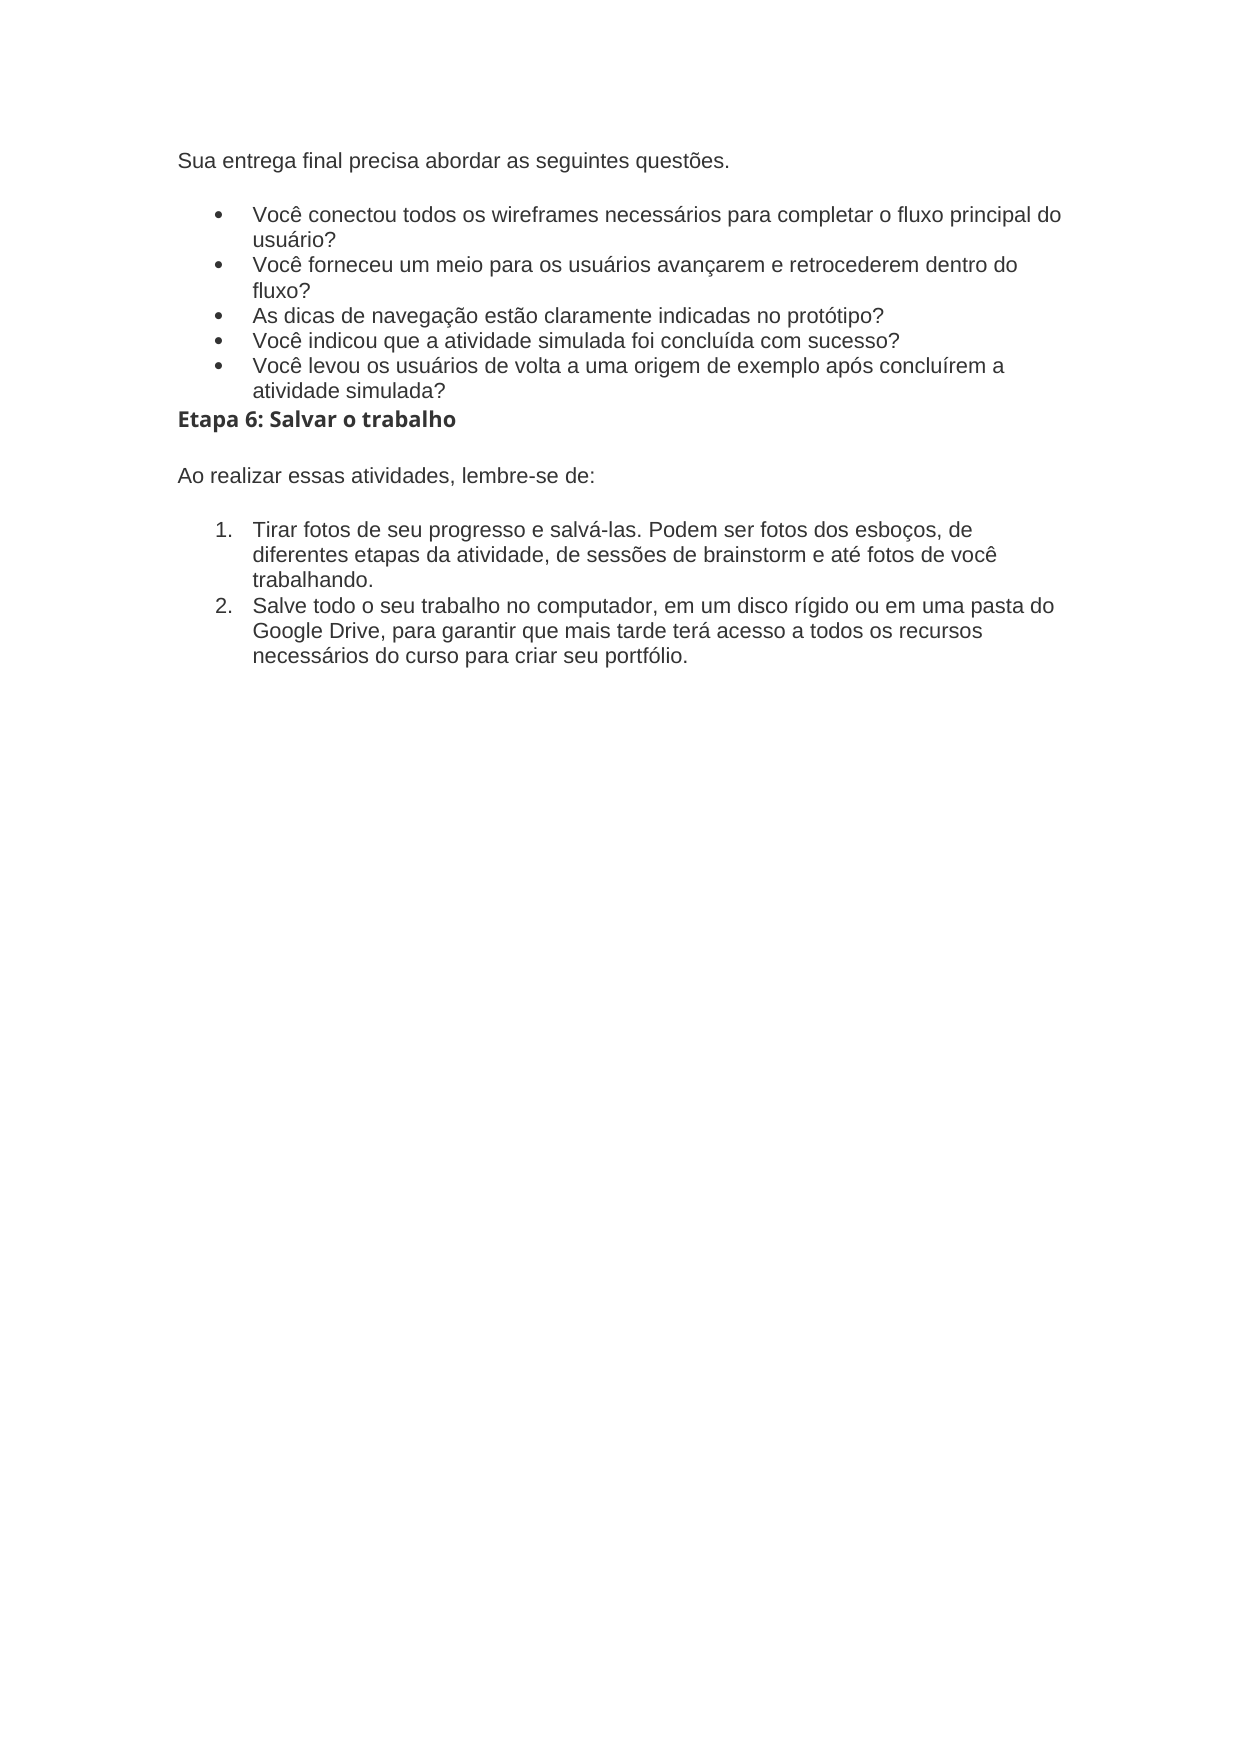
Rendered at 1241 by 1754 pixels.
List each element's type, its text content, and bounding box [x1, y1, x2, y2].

list Tirar fotos de seu progresso e salvá-las. Podem ser fotos dos esboços, de diferentes etapas da atividade, de sessões de brainstorm e até fotos de você trabalhando. [215, 517, 1063, 593]
text Sua entrega final precisa abordar as seguintes questões. [177, 148, 1063, 173]
text Ao realizar essas atividades, lembre-se de: [177, 463, 1063, 488]
list Você levou os usuários de volta a uma origem de exemplo após concluírem a atividade simulada? [215, 353, 1063, 404]
list As dicas de navegação estão claramente indicadas no protótipo? [215, 303, 1063, 328]
list Você indicou que a atividade simulada foi concluída com sucesso? [215, 328, 1063, 353]
list Você forneceu um meio para os usuários avançarem e retrocederem dentro do fluxo? [215, 252, 1063, 303]
list Salve todo o seu trabalho no computador, em um disco rígido ou em uma pasta do Google Drive, para garantir que mais tarde terá acesso a todos os recursos necessários do curso para criar seu portfólio. [215, 593, 1063, 668]
list Você conectou todos os wireframes necessários para completar o fluxo principal do usuário? [215, 202, 1063, 252]
text Etapa 6: Salvar o trabalho [177, 404, 1063, 433]
